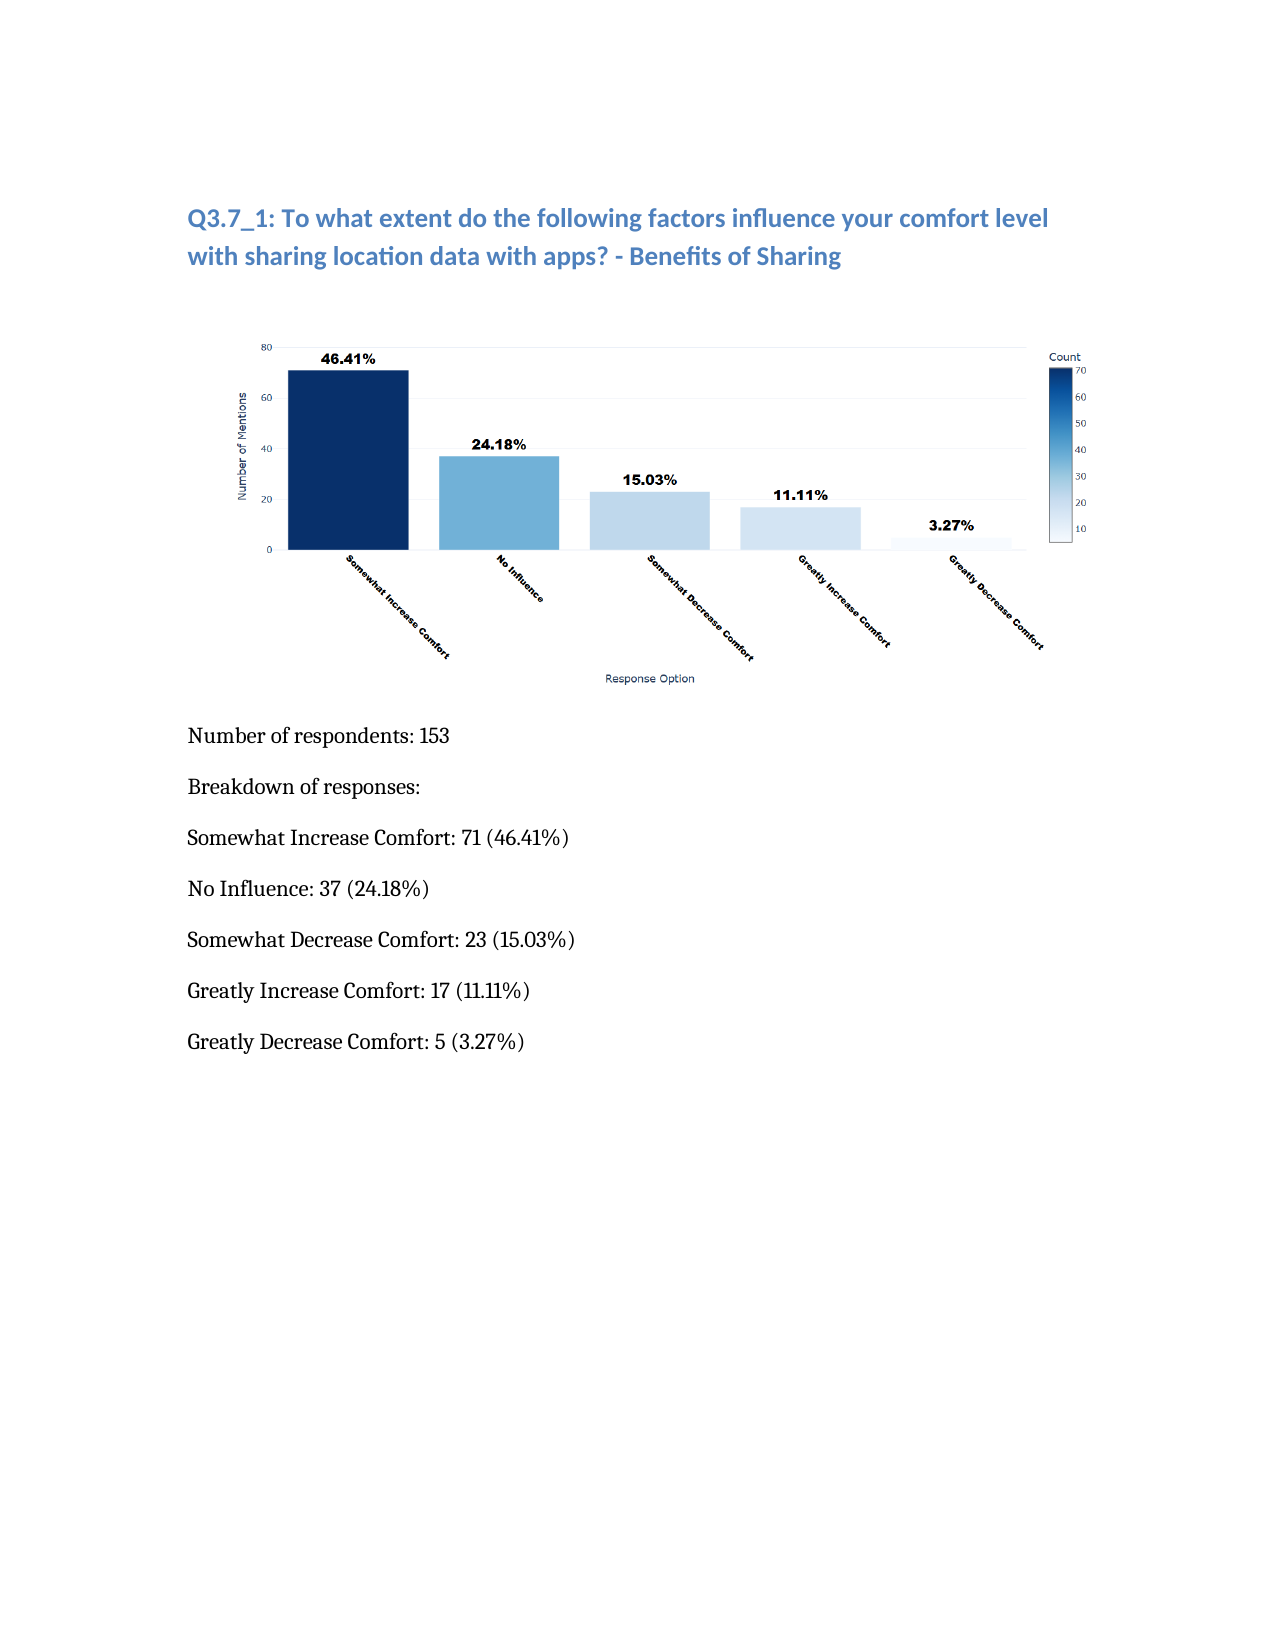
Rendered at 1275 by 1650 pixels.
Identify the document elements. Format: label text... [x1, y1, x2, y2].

text Breakdown of responses: [187, 773, 1087, 800]
subtitle Q3.7_1: To what extent do the following factors influence your comfort level with sharing location data with apps? - Benefits of Sharing [187, 201, 1087, 272]
text No Influence: 37 (24.18%) [187, 876, 1087, 902]
picture [206, 276, 1107, 698]
text Greatly Decrease Comfort: 5 (3.27%) [187, 1029, 1087, 1055]
text Number of respondents: 153 [187, 722, 1087, 749]
text Greatly Increase Comfort: 17 (11.11%) [187, 978, 1087, 1004]
text Somewhat Increase Comfort: 71 (46.41%) [187, 824, 1087, 851]
text Somewhat Decrease Comfort: 23 (15.03%) [187, 927, 1087, 953]
